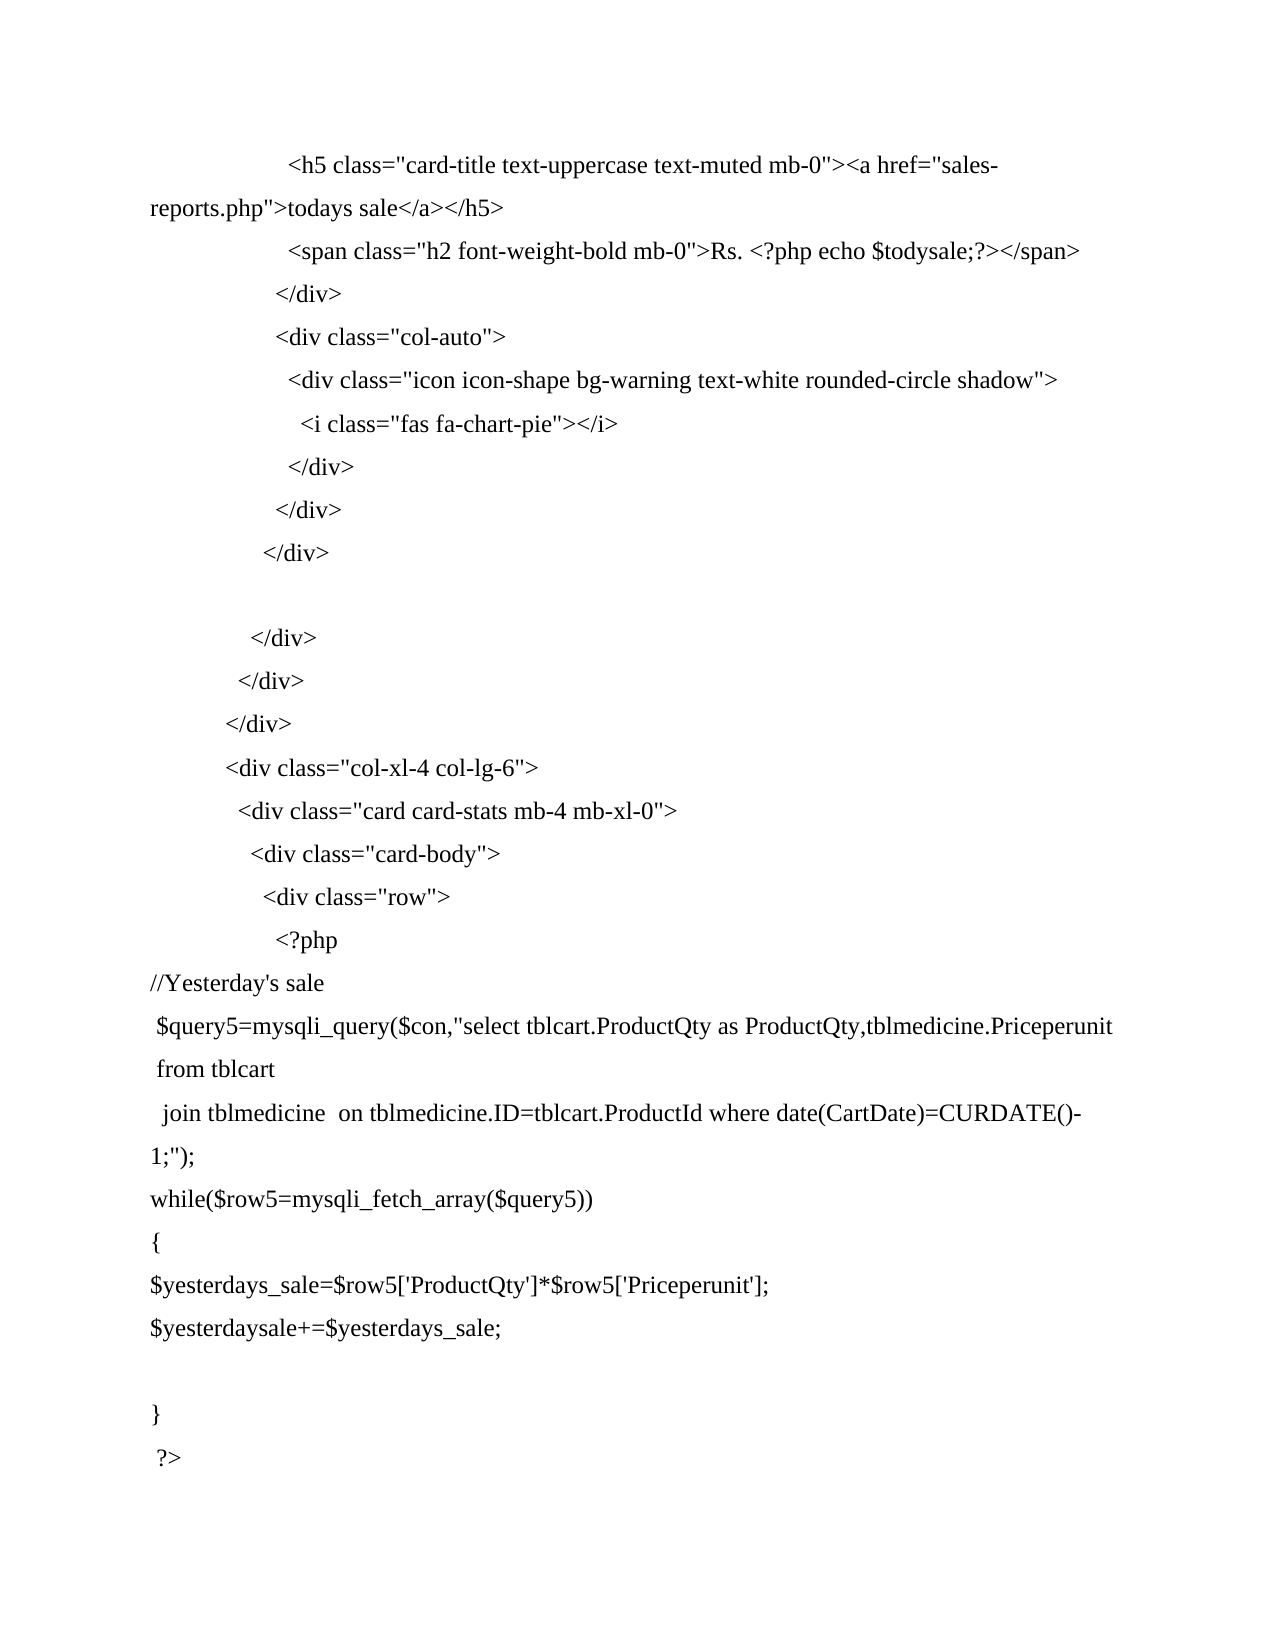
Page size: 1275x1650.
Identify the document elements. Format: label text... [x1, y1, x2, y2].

text $yesterdays_sale=$row5['ProductQty']*$row5['Priceperunit']; [150, 1270, 1125, 1299]
text //Yesterday's sale [150, 968, 1125, 997]
text </div> [150, 279, 1125, 308]
text $yesterdaysale+=$yesterdays_sale; [150, 1313, 1125, 1342]
text <div class="icon icon-shape bg-warning text-white rounded-circle shadow"> [150, 366, 1125, 394]
text <div class="col-xl-4 col-lg-6"> [150, 753, 1125, 781]
text </div> [150, 709, 1125, 738]
text } [150, 1399, 1125, 1428]
text <span class="h2 font-weight-bold mb-0">Rs. <?php echo $todysale;?></span> [150, 236, 1125, 265]
text from tblcart [150, 1054, 1125, 1083]
text <div class="card card-stats mb-4 mb-xl-0"> [150, 796, 1125, 824]
text <div class="card-body"> [150, 839, 1125, 868]
text </div> [150, 623, 1125, 652]
text </div> [150, 452, 1125, 481]
text while($row5=mysqli_fetch_array($query5)) [150, 1184, 1125, 1213]
text join tblmedicine on tblmedicine.ID=tblcart.ProductId where date(CartDate)=CURDATE()-1;"); [150, 1098, 1125, 1169]
text ?> [150, 1443, 1125, 1471]
text </div> [150, 495, 1125, 524]
text </div> [150, 666, 1125, 695]
text <h5 class="card-title text-uppercase text-muted mb-0"><a href="sales-reports.php">todays sale</a></h5> [150, 150, 1125, 222]
text <div class="col-auto"> [150, 322, 1125, 351]
text </div> [150, 538, 1125, 567]
text <?php [150, 925, 1125, 954]
text { [150, 1227, 1125, 1256]
text <i class="fas fa-chart-pie"></i> [150, 409, 1125, 437]
text $query5=mysqli_query($con,"select tblcart.ProductQty as ProductQty,tblmedicine.Priceperunit [150, 1011, 1125, 1040]
text <div class="row"> [150, 882, 1125, 911]
